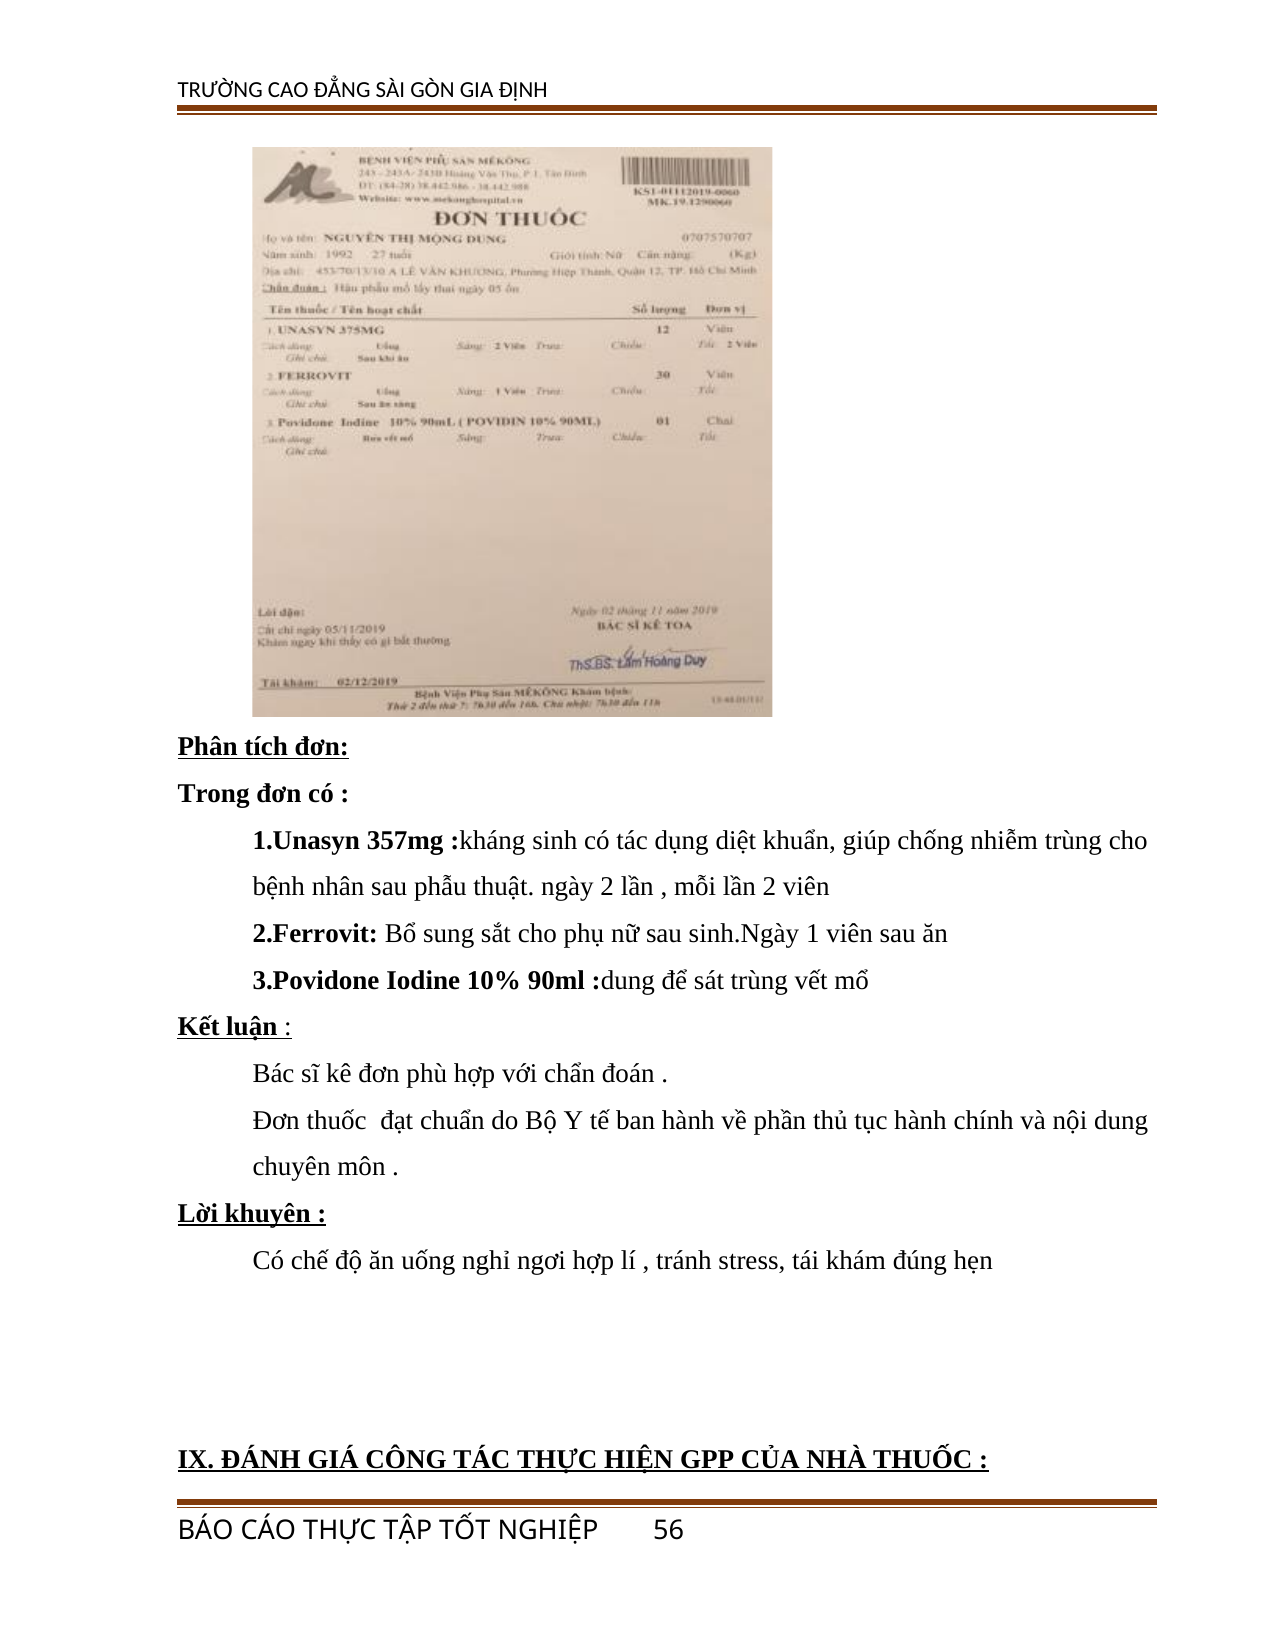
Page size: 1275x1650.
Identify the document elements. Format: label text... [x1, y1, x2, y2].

list Trong đơn có : [177, 777, 1157, 808]
list 3.Povidone Iodine 10% 90ml :dung để sát trùng vết mổ [252, 964, 1157, 995]
list Đơn thuốc đạt chuẩn do Bộ Y tế ban hành về phần thủ tục hành chính và nội dung chuyên môn . [252, 1104, 1157, 1182]
picture [252, 147, 773, 717]
list Kết luận : [177, 1010, 1157, 1042]
text IX. ĐÁNH GIÁ CÔNG TÁC THỰC HIỆN GPP CỦA NHÀ THUỐC : [177, 1443, 1157, 1474]
list Phân tích đơn: [177, 730, 1157, 762]
list 2.Ferrovit: Bổ sung sắt cho phụ nữ sau sinh.Ngày 1 viên sau ăn [252, 917, 1157, 948]
list Bác sĩ kê đơn phù hợp với chẩn đoán . [252, 1057, 1157, 1088]
list Lời khuyên : [177, 1197, 1157, 1228]
list Có chế độ ăn uống nghỉ ngơi hợp lí , tránh stress, tái khám đúng hẹn [252, 1244, 1157, 1275]
list 1.Unasyn 357mg :kháng sinh có tác dụng diệt khuẩn, giúp chống nhiễm trùng cho bệnh nhân sau phẫu thuật. ngày 2 lần , mỗi lần 2 viên [252, 824, 1157, 902]
